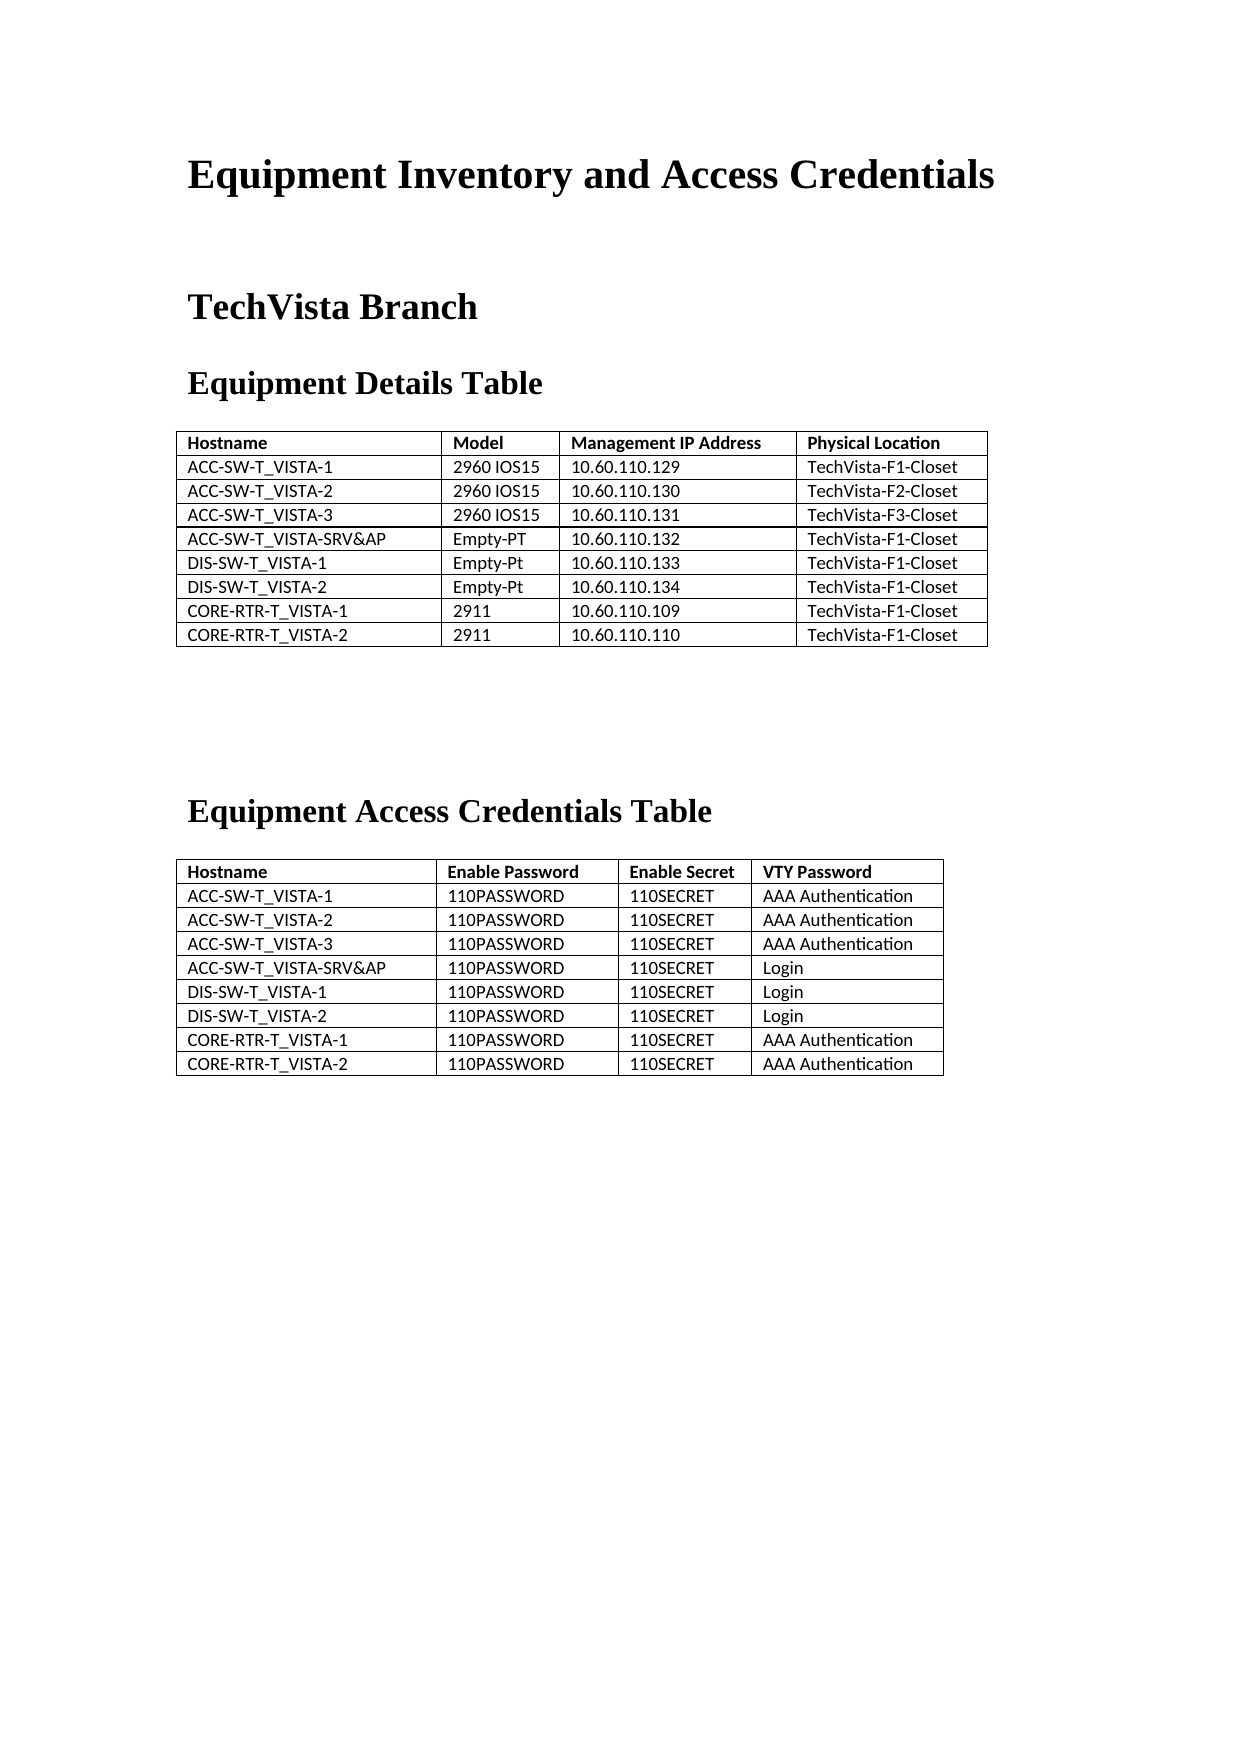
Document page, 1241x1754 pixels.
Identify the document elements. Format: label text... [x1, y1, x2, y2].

subtitle TechVista Branch [187, 284, 1053, 327]
table_cell TechVista-F3-Closet [797, 504, 987, 526]
table_header Management IP Address [560, 432, 796, 454]
table_cell DIS-SW-T_VISTA-2 [177, 1004, 436, 1027]
table_cell 110PASSWORD [437, 884, 618, 907]
table_header Model [442, 432, 559, 454]
table_header Hostname [177, 432, 441, 454]
table_cell 10.60.110.133 [560, 551, 796, 574]
table_cell CORE-RTR-T_VISTA-1 [177, 1028, 436, 1051]
table_cell 110PASSWORD [437, 1004, 618, 1027]
table_cell 110SECRET [619, 980, 751, 1003]
subtitle Equipment Inventory and Access Credentials [187, 150, 1053, 198]
table_cell AAA Authentication [752, 1052, 943, 1074]
text Equipment Access Credentials Table [187, 791, 1053, 830]
table_cell 2911 [442, 623, 559, 646]
table_cell Empty-Pt [442, 575, 559, 598]
table_cell TechVista-F1-Closet [797, 551, 987, 574]
table_cell AAA Authentication [752, 1028, 943, 1051]
table_cell 2911 [442, 599, 559, 622]
table_cell 10.60.110.109 [560, 599, 796, 622]
table_cell 110PASSWORD [437, 932, 618, 955]
table_header VTY Password [752, 860, 943, 883]
table_cell 110SECRET [619, 956, 751, 979]
table_cell CORE-RTR-T_VISTA-1 [177, 599, 441, 622]
table_cell 110PASSWORD [437, 908, 618, 931]
table_header Enable Secret [619, 860, 751, 883]
table_cell 110PASSWORD [437, 1028, 618, 1051]
table_header Hostname [177, 860, 436, 883]
table_cell 2960 IOS15 [442, 504, 559, 526]
table_cell DIS-SW-T_VISTA-2 [177, 575, 441, 598]
table_cell 110SECRET [619, 908, 751, 931]
table_cell Login [752, 980, 943, 1003]
table_cell Login [752, 1004, 943, 1027]
table_cell 10.60.110.130 [560, 480, 796, 502]
table_cell 10.60.110.110 [560, 623, 796, 646]
table_cell 110SECRET [619, 884, 751, 907]
table_header Physical Location [797, 432, 987, 454]
table_cell ACC-SW-T_VISTA-1 [177, 884, 436, 907]
table_cell AAA Authentication [752, 884, 943, 907]
table_cell 110PASSWORD [437, 1052, 618, 1074]
table_cell CORE-RTR-T_VISTA-2 [177, 1052, 436, 1074]
table_cell ACC-SW-T_VISTA-2 [177, 480, 441, 502]
table_cell 110PASSWORD [437, 956, 618, 979]
table_cell ACC-SW-T_VISTA-SRV&AP [177, 528, 441, 550]
table_cell TechVista-F1-Closet [797, 623, 987, 646]
table_cell TechVista-F1-Closet [797, 528, 987, 550]
table_cell Empty-Pt [442, 551, 559, 574]
table_cell 10.60.110.132 [560, 528, 796, 550]
table_cell Login [752, 956, 943, 979]
table_cell ACC-SW-T_VISTA-2 [177, 908, 436, 931]
table_cell 10.60.110.129 [560, 456, 796, 478]
table_cell 10.60.110.134 [560, 575, 796, 598]
table_cell 2960 IOS15 [442, 480, 559, 502]
table_cell 110SECRET [619, 1028, 751, 1051]
table_cell ACC-SW-T_VISTA-SRV&AP [177, 956, 436, 979]
table_cell CORE-RTR-T_VISTA-2 [177, 623, 441, 646]
table_cell 110SECRET [619, 932, 751, 955]
table_cell 10.60.110.131 [560, 504, 796, 526]
table_cell DIS-SW-T_VISTA-1 [177, 980, 436, 1003]
table_cell TechVista-F1-Closet [797, 456, 987, 478]
table_cell 110SECRET [619, 1052, 751, 1074]
table_cell AAA Authentication [752, 932, 943, 955]
table_cell Empty-PT [442, 528, 559, 550]
table_cell DIS-SW-T_VISTA-1 [177, 551, 441, 574]
table_cell AAA Authentication [752, 908, 943, 931]
table_cell 110SECRET [619, 1004, 751, 1027]
table_header Enable Password [437, 860, 618, 883]
table_cell ACC-SW-T_VISTA-1 [177, 456, 441, 478]
table_cell ACC-SW-T_VISTA-3 [177, 932, 436, 955]
table_cell TechVista-F1-Closet [797, 575, 987, 598]
table_cell 110PASSWORD [437, 980, 618, 1003]
table_cell ACC-SW-T_VISTA-3 [177, 504, 441, 526]
table_cell TechVista-F1-Closet [797, 599, 987, 622]
table_cell TechVista-F2-Closet [797, 480, 987, 502]
table_cell 2960 IOS15 [442, 456, 559, 478]
text Equipment Details Table [187, 363, 1053, 401]
